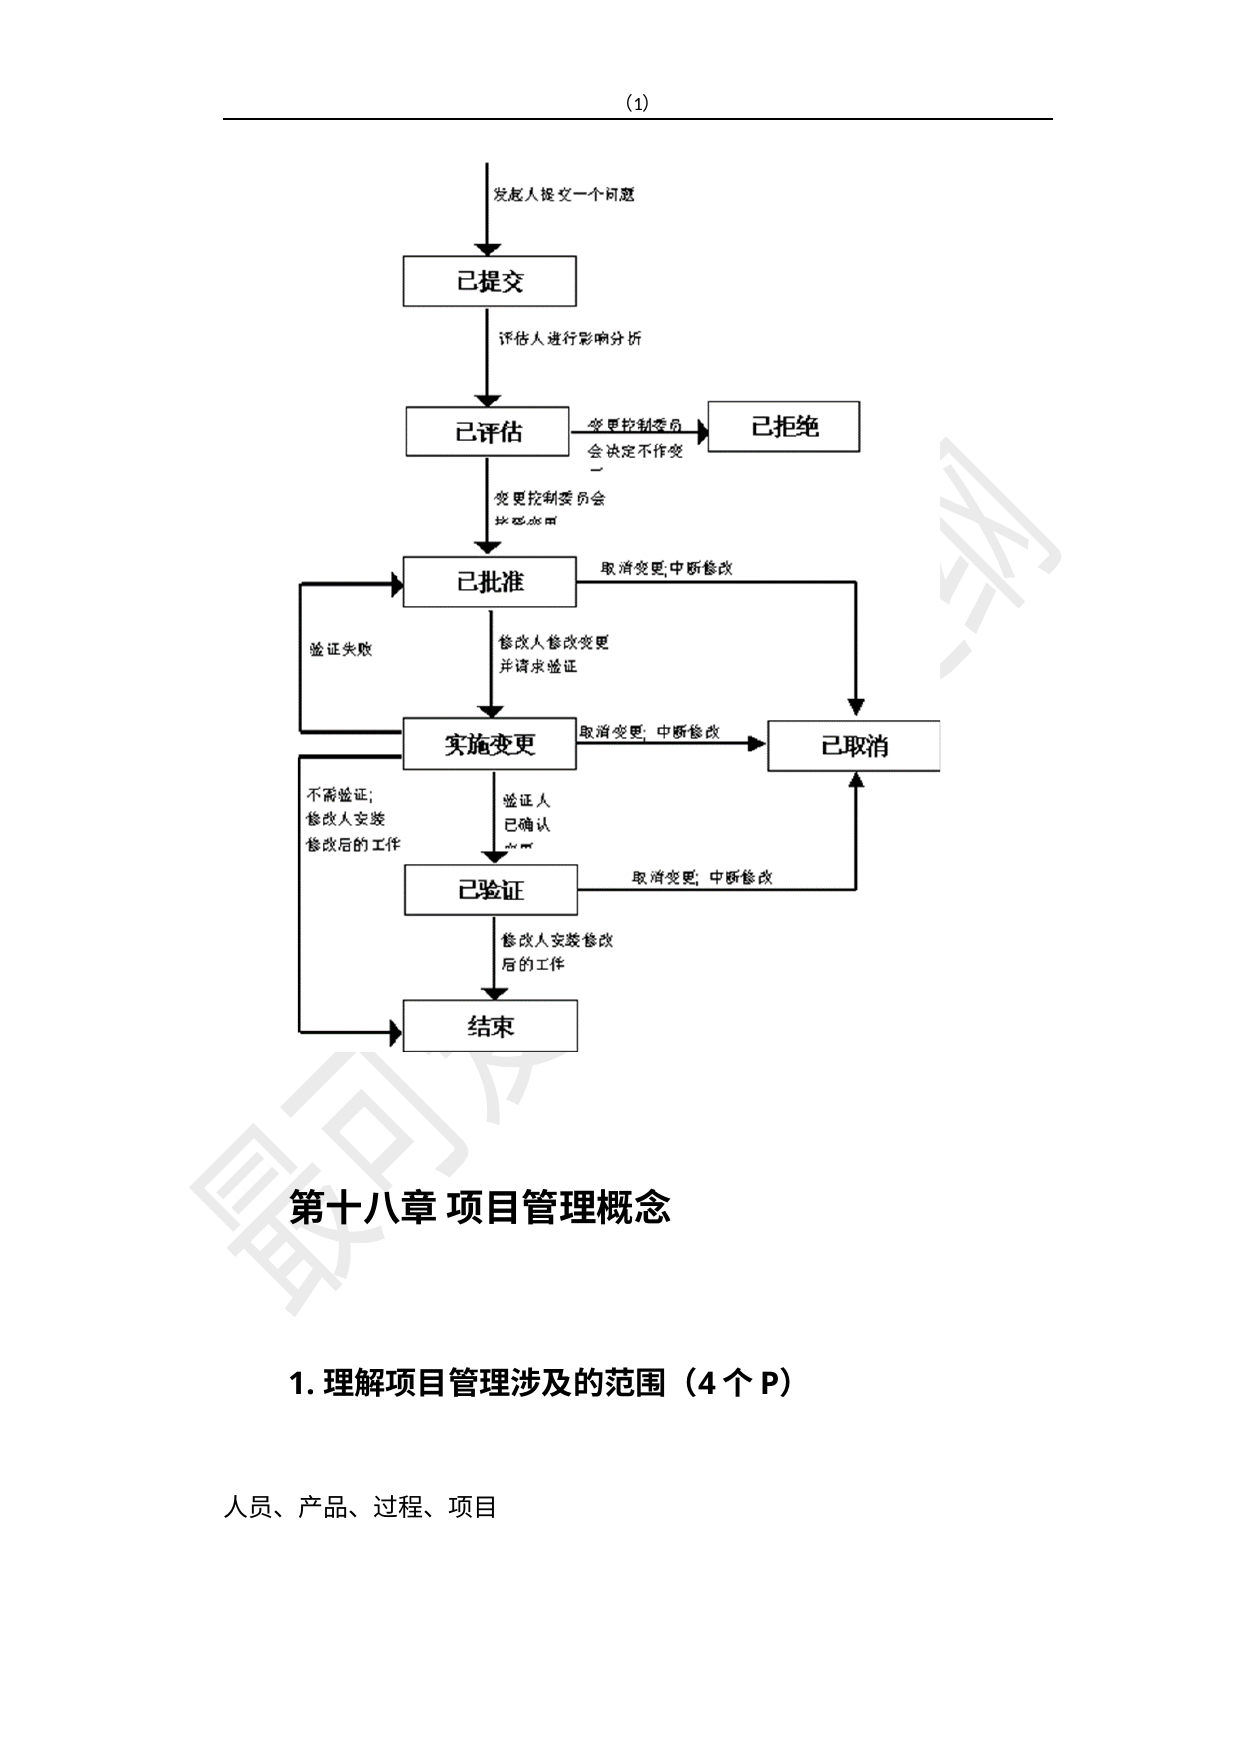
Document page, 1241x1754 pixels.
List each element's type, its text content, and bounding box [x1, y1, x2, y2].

subtitle 项目管理概念 [288, 1172, 1053, 1237]
picture [297, 162, 941, 1052]
subtitle 理解项目管理涉及的范围（4个P） [288, 1348, 1053, 1413]
list 人员、产品、过程、项目 [223, 1473, 1053, 1538]
